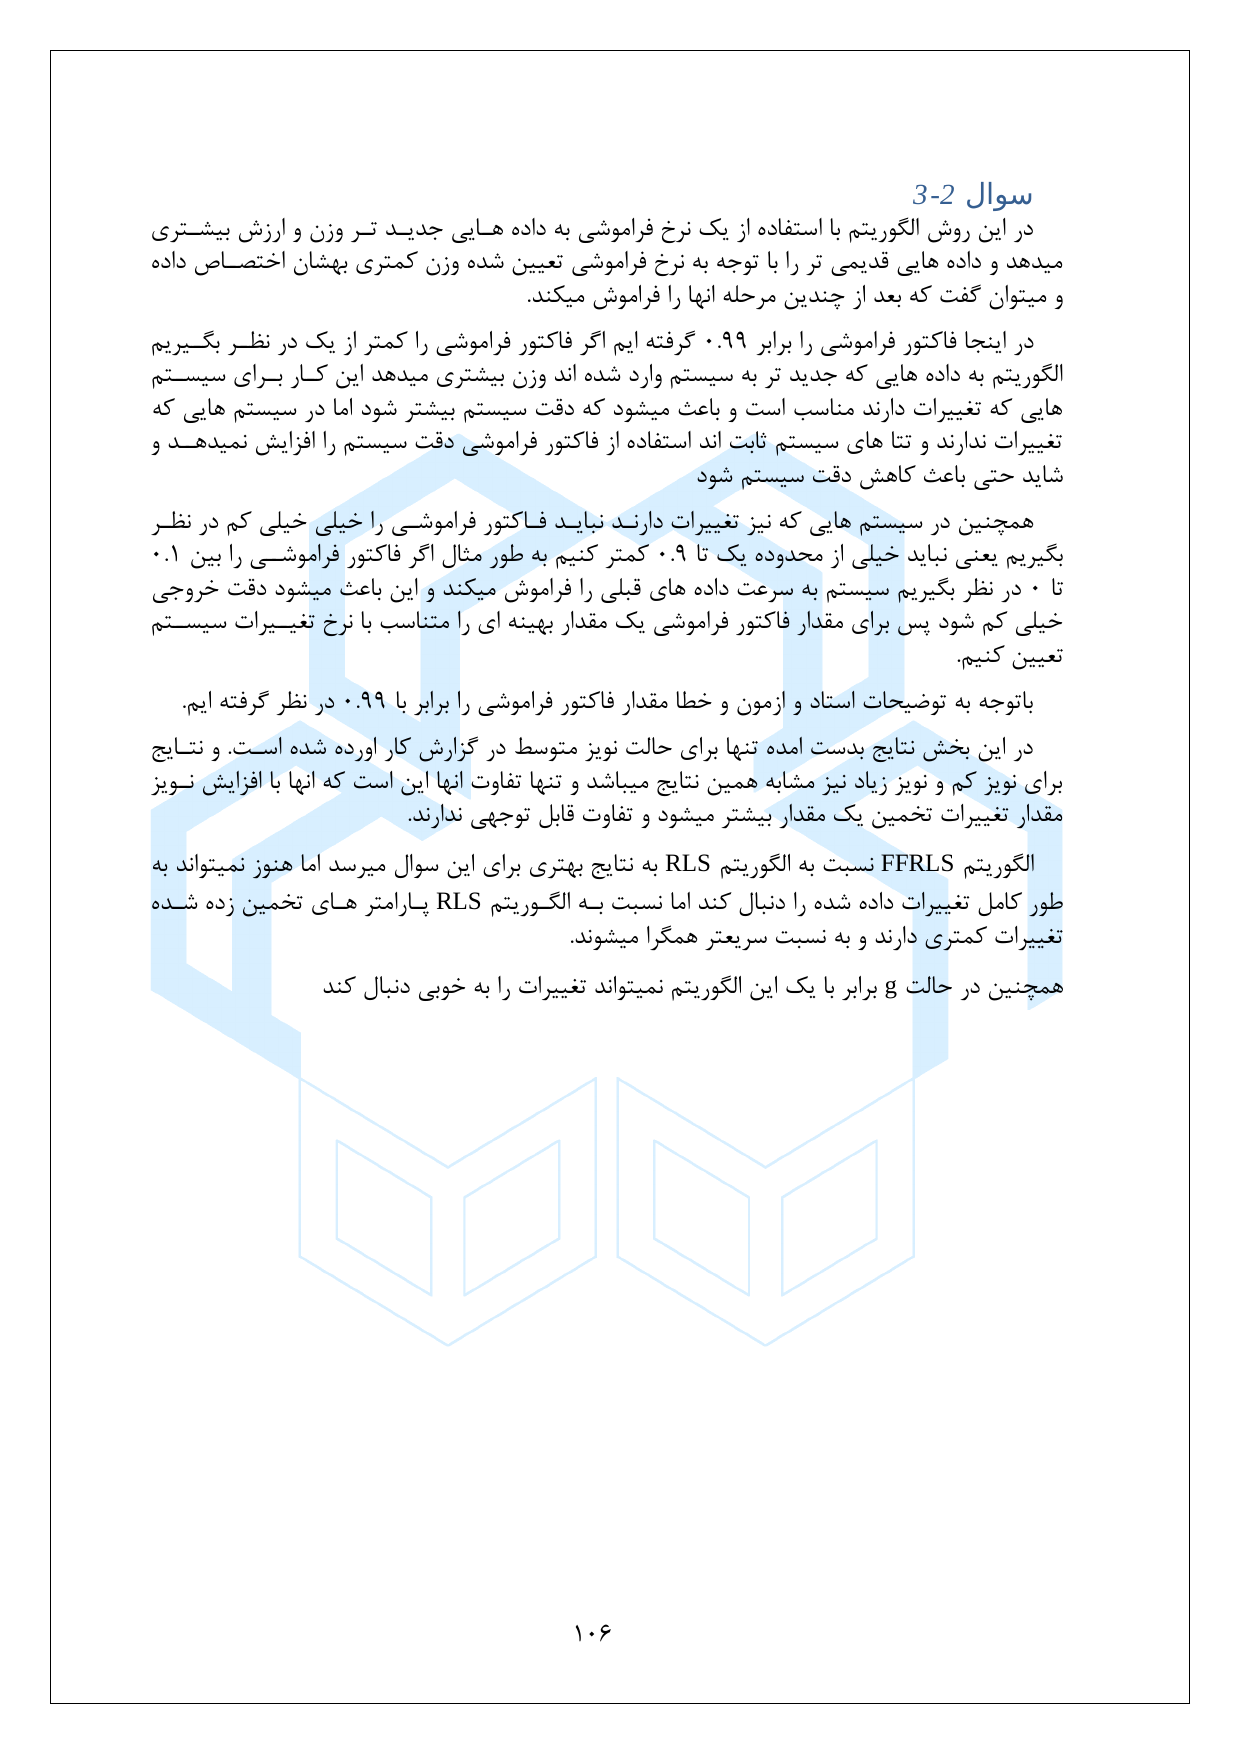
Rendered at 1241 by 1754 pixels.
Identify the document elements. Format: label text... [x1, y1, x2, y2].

text همچنین در حالت g برابر با یک این الگوریتم نمیتواند تغییرات را به خوبی دنبال کند [150, 970, 1063, 1003]
text باتوجه به توضیحات استاد و ازمون و خطا مقدار فاکتور فراموشی را برابر با 0.99 در نظر گرفته ایم. [150, 689, 1063, 718]
text الگوریتم FFRLS نسبت به الگوریتم RLS به نتایج بهتری برای این سوال میرسد اما هنوز نمیتواند به طور کامل تغییرات داده شده را دنبال کند اما نسبت به الگوریتم RLS پارامتر های تخمین زده شده تغییرات کمتری دارند و به نسبت سریعتر همگرا میشوند. [150, 848, 1063, 953]
subtitle سوال 2-3 [150, 177, 1063, 211]
text در اینجا فاکتور فراموشی را برابر 0.99 گرفته ایم اگر فاکتور فراموشی را کمتر از یک در نظر بگیریم الگوریتم به داده هایی که جدید تر به سیستم وارد شده اند وزن بیشتری میدهد این کار برای سیستم هایی که تغییرات دارند مناسب است و باعث میشود که دقت سیستم بیشتر شود اما در سیستم هایی که تغییرات ندارند و تتا های سیستم ثابت اند استفاده از فاکتور فراموشی دقت سیستم را افزایش نمیدهد و شاید حتی باعث کاهش دقت سیستم شود [150, 329, 1063, 492]
text در این روش الگوریتم با استفاده از یک نرخ فراموشی به داده هایی جدید تر وزن و ارزش بیشتری میدهد و داده هایی قدیمی تر را با توجه به نرخ فراموشی تعیین شده وزن کمتری بهشان اختصاص داده و میتوان گفت که بعد از چندین مرحله انها را فراموش میکند. [150, 216, 1063, 312]
text در این بخش نتایج بدست امده تنها برای حالت نویز متوسط در گزارش کار اورده شده است. و نتایج برای نویز کم و نویز زیاد نیز مشابه همین نتایج میباشد و تنها تفاوت انها این است که انها با افزایش نویز مقدار تغییرات تخمین یک مقدار بیشتر میشود و تفاوت قابل توجهی ندارند. [150, 735, 1063, 832]
text همچنین در سیستم هایی که نیز تغییرات دارند نباید فاکتور فراموشی را خیلی خیلی کم در نظر بگیریم یعنی نباید خیلی از محدوده یک تا 0.9 کمتر کنیم به طور مثال اگر فاکتور فراموشی را بین 0.1 تا 0 در نظر بگیریم سیستم به سرعت داده های قبلی را فراموش میکند و این باعث میشود دقت خروجی خیلی کم شود پس برای مقدار فاکتور فراموشی یک مقدار بهینه ای را متناسب با نرخ تغییرات سیستم تعیین کنیم. [150, 509, 1063, 672]
